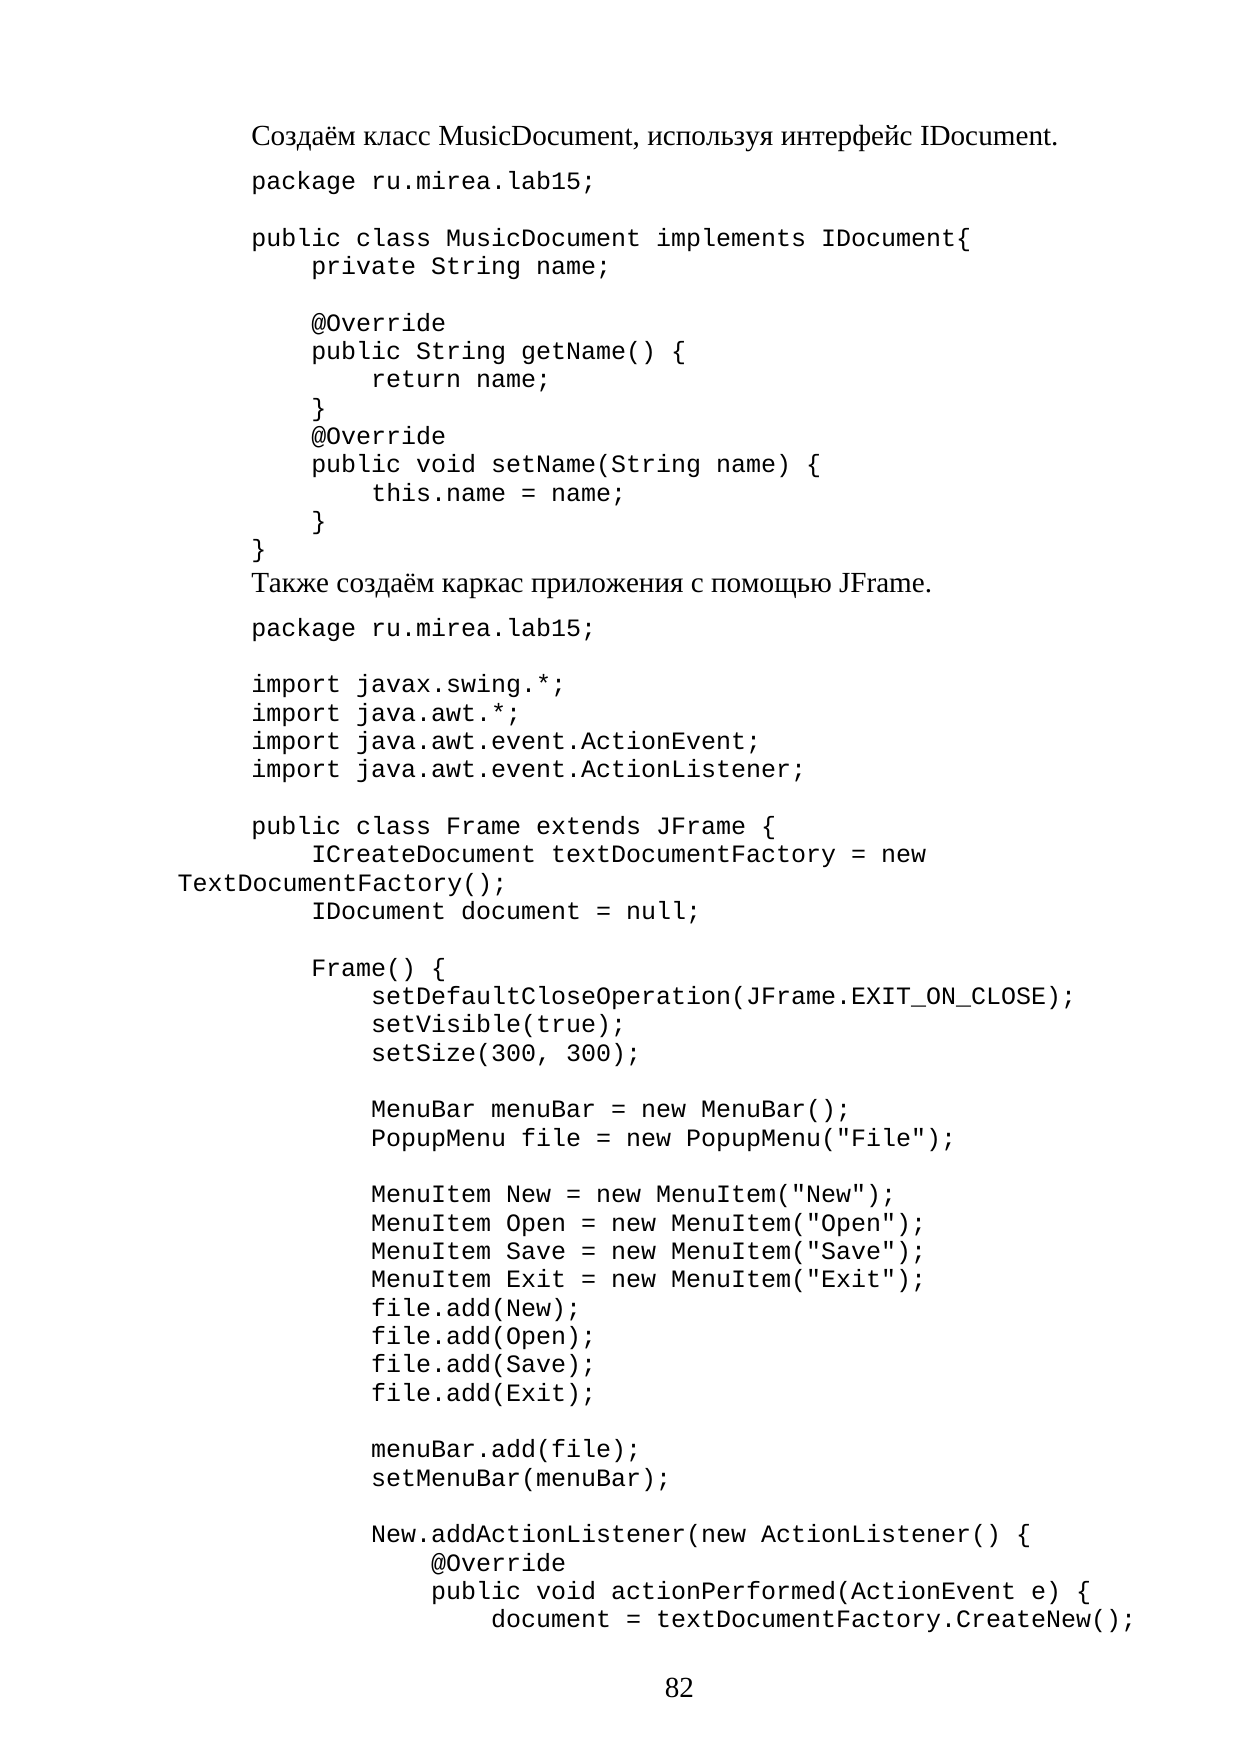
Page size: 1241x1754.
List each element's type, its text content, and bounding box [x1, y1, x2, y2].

text public String getName() { [177, 338, 1181, 367]
text setVisible(true); [177, 1012, 1181, 1040]
text public void setName(String name) { [177, 452, 1181, 480]
text setMenuBar(menuBar); [177, 1465, 1181, 1494]
text file.add(Exit); [177, 1380, 1181, 1409]
text file.add(Open); [177, 1324, 1181, 1352]
text import java.awt.event.ActionEvent; [177, 729, 1181, 757]
text import java.awt.event.ActionListener; [177, 757, 1181, 785]
text } [177, 395, 1181, 423]
text return name; [177, 367, 1181, 395]
text public class Frame extends JFrame { [177, 814, 1181, 842]
text MenuItem Save = new MenuItem("Save"); [177, 1239, 1181, 1267]
text New.addActionListener(new ActionListener() { [177, 1522, 1181, 1550]
text @Override [177, 423, 1181, 452]
text package ru.mirea.lab15; [177, 615, 1181, 644]
text import javax.swing.*; [177, 672, 1181, 700]
text Создаём класс MusicDocument, используя интерфейс IDocument. [177, 118, 1181, 152]
text import java.awt.*; [177, 700, 1181, 729]
text public void actionPerformed(ActionEvent e) { [177, 1579, 1181, 1607]
text MenuItem Open = new MenuItem("Open"); [177, 1210, 1181, 1239]
text @Override [177, 310, 1181, 338]
text Frame() { [177, 955, 1181, 984]
text IDocument document = null; [177, 899, 1181, 927]
text private String name; [177, 253, 1181, 282]
text setDefaultCloseOperation(JFrame.EXIT_ON_CLOSE); [177, 984, 1181, 1012]
text } [177, 508, 1181, 537]
text file.add(New); [177, 1295, 1181, 1324]
text MenuItem New = new MenuItem("New"); [177, 1182, 1181, 1210]
text MenuItem Exit = new MenuItem("Exit"); [177, 1267, 1181, 1295]
text this.name = name; [177, 480, 1181, 508]
text package ru.mirea.lab15; [177, 168, 1181, 197]
text document = textDocumentFactory.CreateNew(); [177, 1607, 1181, 1635]
text file.add(Save); [177, 1352, 1181, 1380]
text menuBar.add(file); [177, 1437, 1181, 1465]
text public class MusicDocument implements IDocument{ [177, 225, 1181, 253]
text @Override [177, 1550, 1181, 1579]
text } [177, 537, 1181, 565]
text Также создаём каркас приложения с помощью JFrame. [177, 565, 1181, 599]
text setSize(300, 300); [177, 1040, 1181, 1069]
text MenuBar menuBar = new MenuBar(); [177, 1097, 1181, 1125]
text PopupMenu file = new PopupMenu("File"); [177, 1125, 1181, 1154]
text ICreateDocument textDocumentFactory = new TextDocumentFactory(); [177, 842, 1181, 899]
